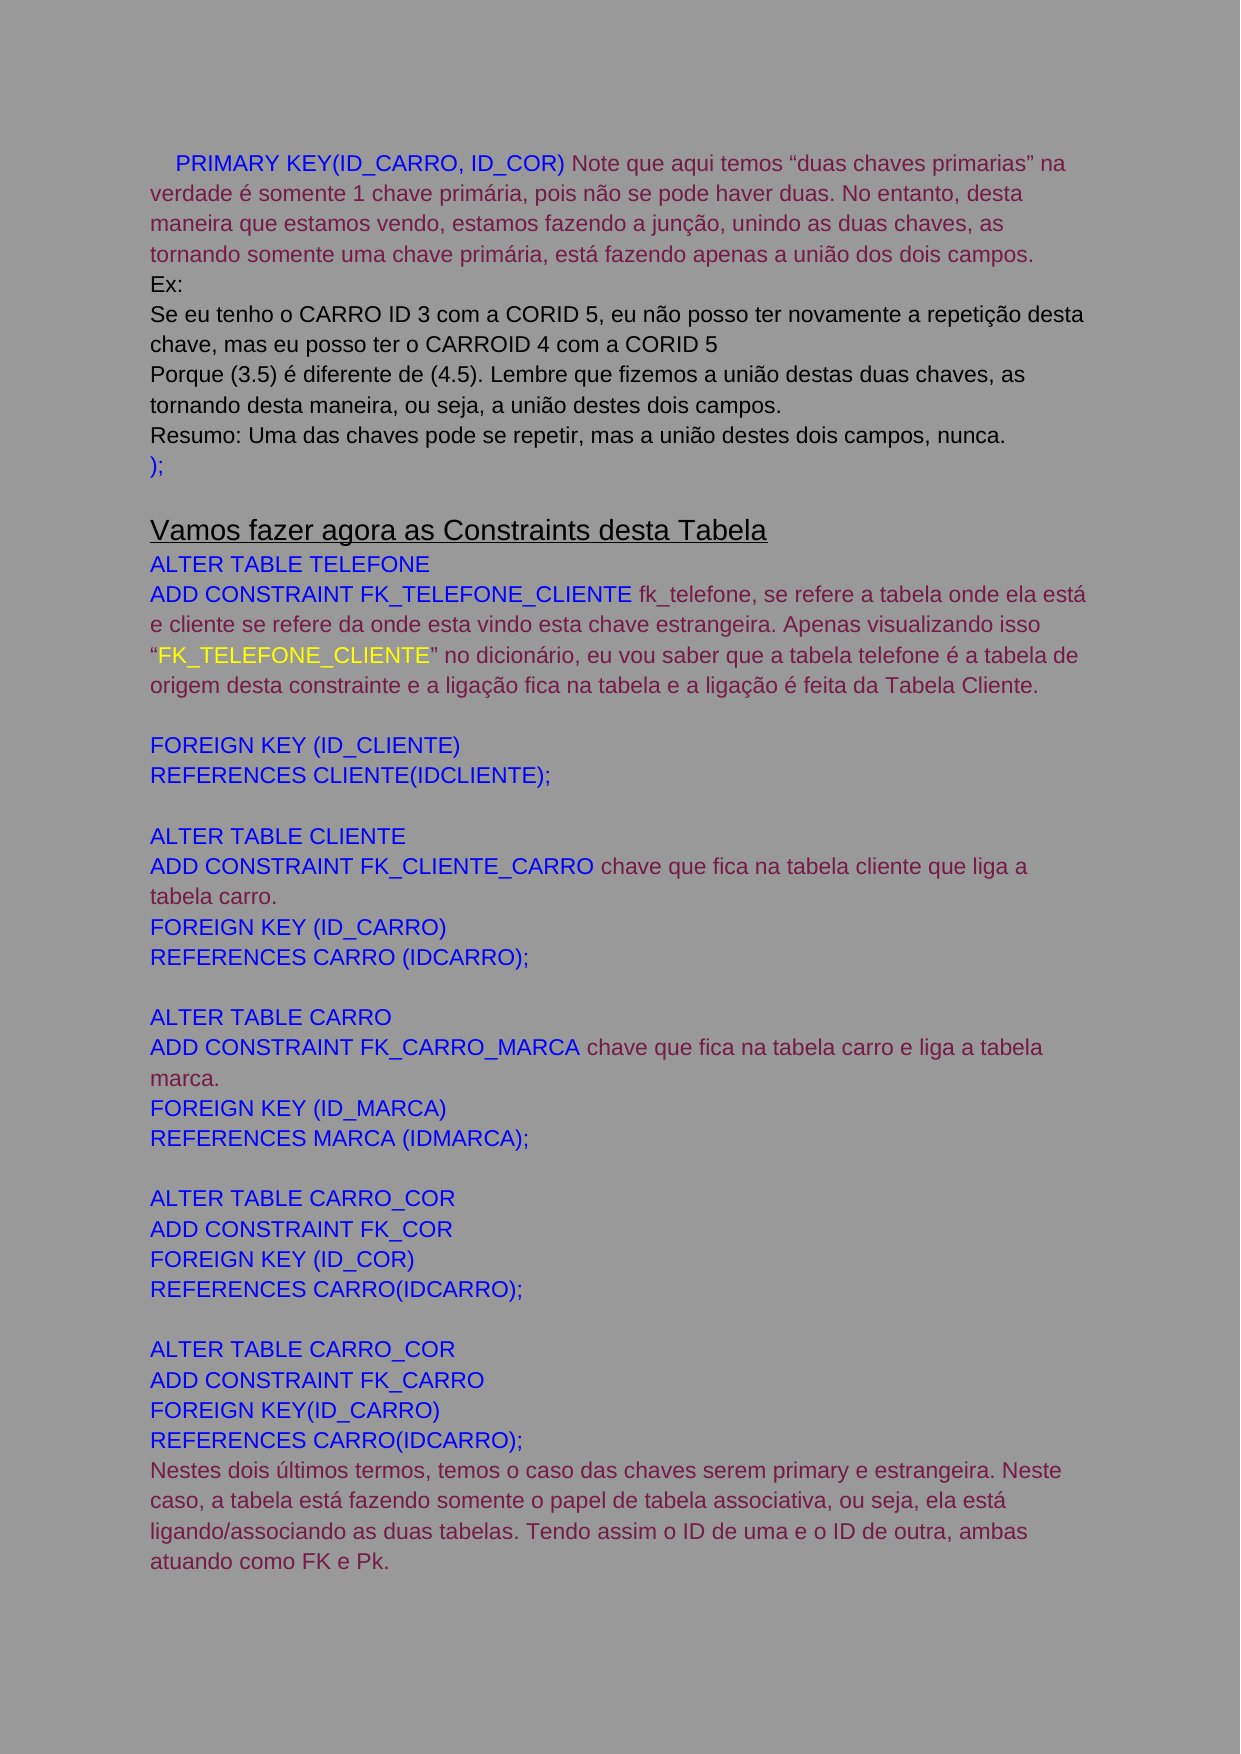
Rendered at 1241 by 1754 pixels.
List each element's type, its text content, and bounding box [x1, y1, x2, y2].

text Vamos fazer agora as Constraints desta Tabela [150, 512, 1090, 546]
text ALTER TABLE CARRO_COR [150, 1336, 1090, 1363]
text REFERENCES MARCA (IDMARCA); [150, 1125, 1090, 1151]
text Resumo: Uma das chaves pode se repetir, mas a união destes dois campos, nunca. [150, 422, 1090, 448]
text ALTER TABLE CARRO [150, 1004, 1090, 1031]
text FOREIGN KEY(ID_CARRO) [150, 1397, 1090, 1423]
text PRIMARY KEY(ID_CARRO, ID_COR) Note que aqui temos “duas chaves primarias” na verdade é somente 1 chave primária, pois não se pode haver duas. No entanto, desta maneira que estamos vendo, estamos fazendo a junção, unindo as duas chaves, as tornando somente uma chave primária, está fazendo apenas a união dos dois campos. [150, 150, 1090, 267]
text ALTER TABLE CLIENTE [150, 823, 1090, 849]
text FOREIGN KEY (ID_CLIENTE) [150, 732, 1090, 759]
text ADD CONSTRAINT FK_CARRO_MARCA chave que fica na tabela carro e liga a tabela marca. [150, 1034, 1090, 1091]
text REFERENCES CARRO (IDCARRO); [150, 944, 1090, 970]
text ADD CONSTRAINT FK_CARRO [150, 1367, 1090, 1393]
text Porque (3.5) é diferente de (4.5). Lembre que fizemos a união destas duas chaves, as tornando desta maneira, ou seja, a união destes dois campos. [150, 361, 1090, 418]
text FOREIGN KEY (ID_MARCA) [150, 1095, 1090, 1121]
text REFERENCES CLIENTE(IDCLIENTE); [150, 762, 1090, 789]
text Ex: [150, 271, 1090, 297]
text FOREIGN KEY (ID_COR) [150, 1246, 1090, 1272]
text REFERENCES CARRO(IDCARRO); [150, 1276, 1090, 1302]
text ); [150, 452, 1090, 478]
text FOREIGN KEY (ID_CARRO) [150, 913, 1090, 940]
text ADD CONSTRAINT FK_COR [150, 1216, 1090, 1242]
text REFERENCES CARRO(IDCARRO); [150, 1427, 1090, 1453]
text Nestes dois últimos termos, temos o caso das chaves serem primary e estrangeira. Neste caso, a tabela está fazendo somente o papel de tabela associativa, ou seja, ela está ligando/associando as duas tabelas. Tendo assim o ID de uma e o ID de outra, ambas atuando como FK e Pk. [150, 1457, 1090, 1574]
text ADD CONSTRAINT FK_TELEFONE_CLIENTE fk_telefone, se refere a tabela onde ela está e cliente se refere da onde esta vindo esta chave estrangeira. Apenas visualizando isso “FK_TELEFONE_CLIENTE” no dicionário, eu vou saber que a tabela telefone é a tabela de origem desta constrainte e a ligação fica na tabela e a ligação é feita da Tabela Cliente. [150, 581, 1090, 698]
text Se eu tenho o CARRO ID 3 com a CORID 5, eu não posso ter novamente a repetição desta chave, mas eu posso ter o CARROID 4 com a CORID 5 [150, 301, 1090, 358]
text ADD CONSTRAINT FK_CLIENTE_CARRO chave que fica na tabela cliente que liga a tabela carro. [150, 853, 1090, 910]
text ALTER TABLE TELEFONE [150, 551, 1090, 577]
text ALTER TABLE CARRO_COR [150, 1185, 1090, 1212]
